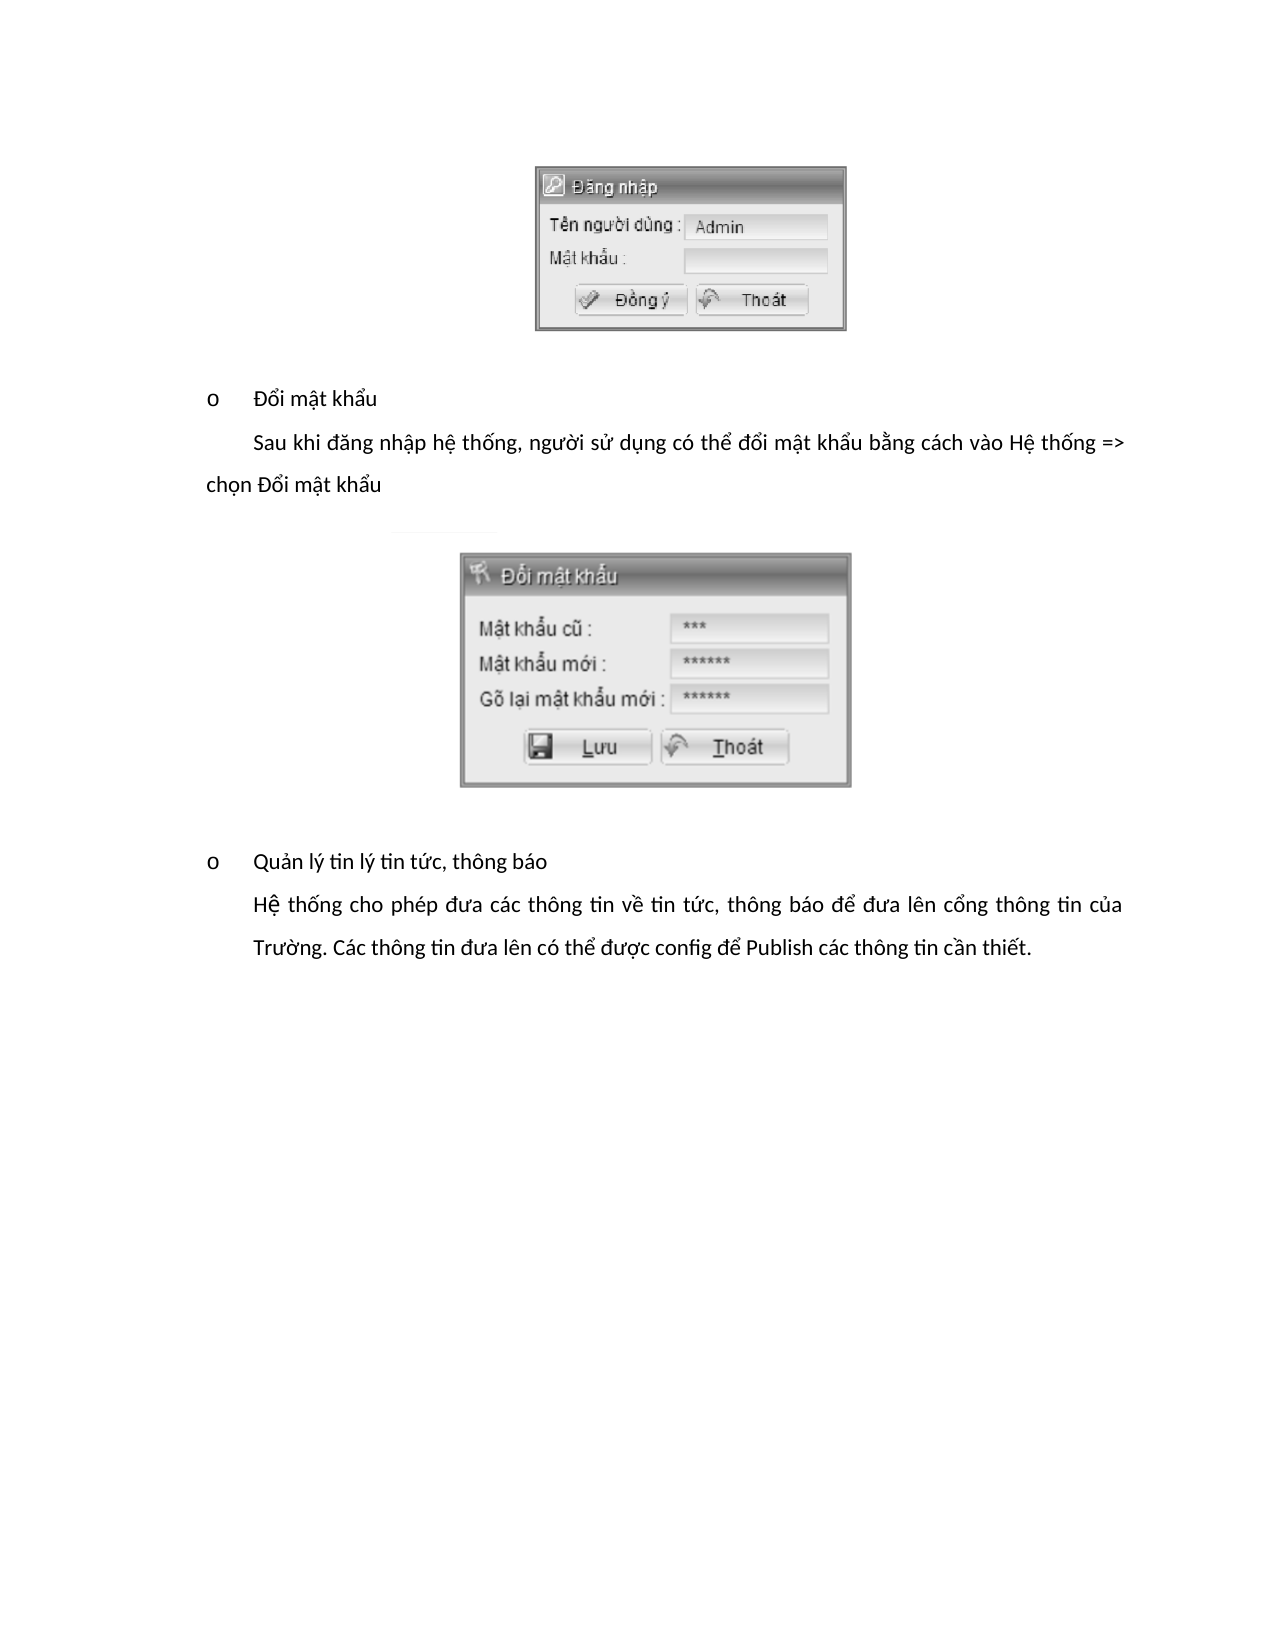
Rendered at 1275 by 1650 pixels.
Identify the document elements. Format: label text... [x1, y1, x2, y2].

list Đổi mật khẩu [206, 384, 1125, 413]
text Hệ thống cho phép đưa các thông tin về tin tức, thông báo để đưa lên cổng thông tin của Trường. Các thông tin đưa lên có thể được config để Publish các thông tin cần thiết. [253, 891, 1125, 961]
list Quản lý tin lý tin tức, thông báo [206, 847, 1125, 876]
text Sau khi đăng nhập hệ thống, người sử dụng có thể đổi mật khẩu bằng cách vào Hệ thống => chọn Đổi mật khẩu [206, 428, 1125, 498]
